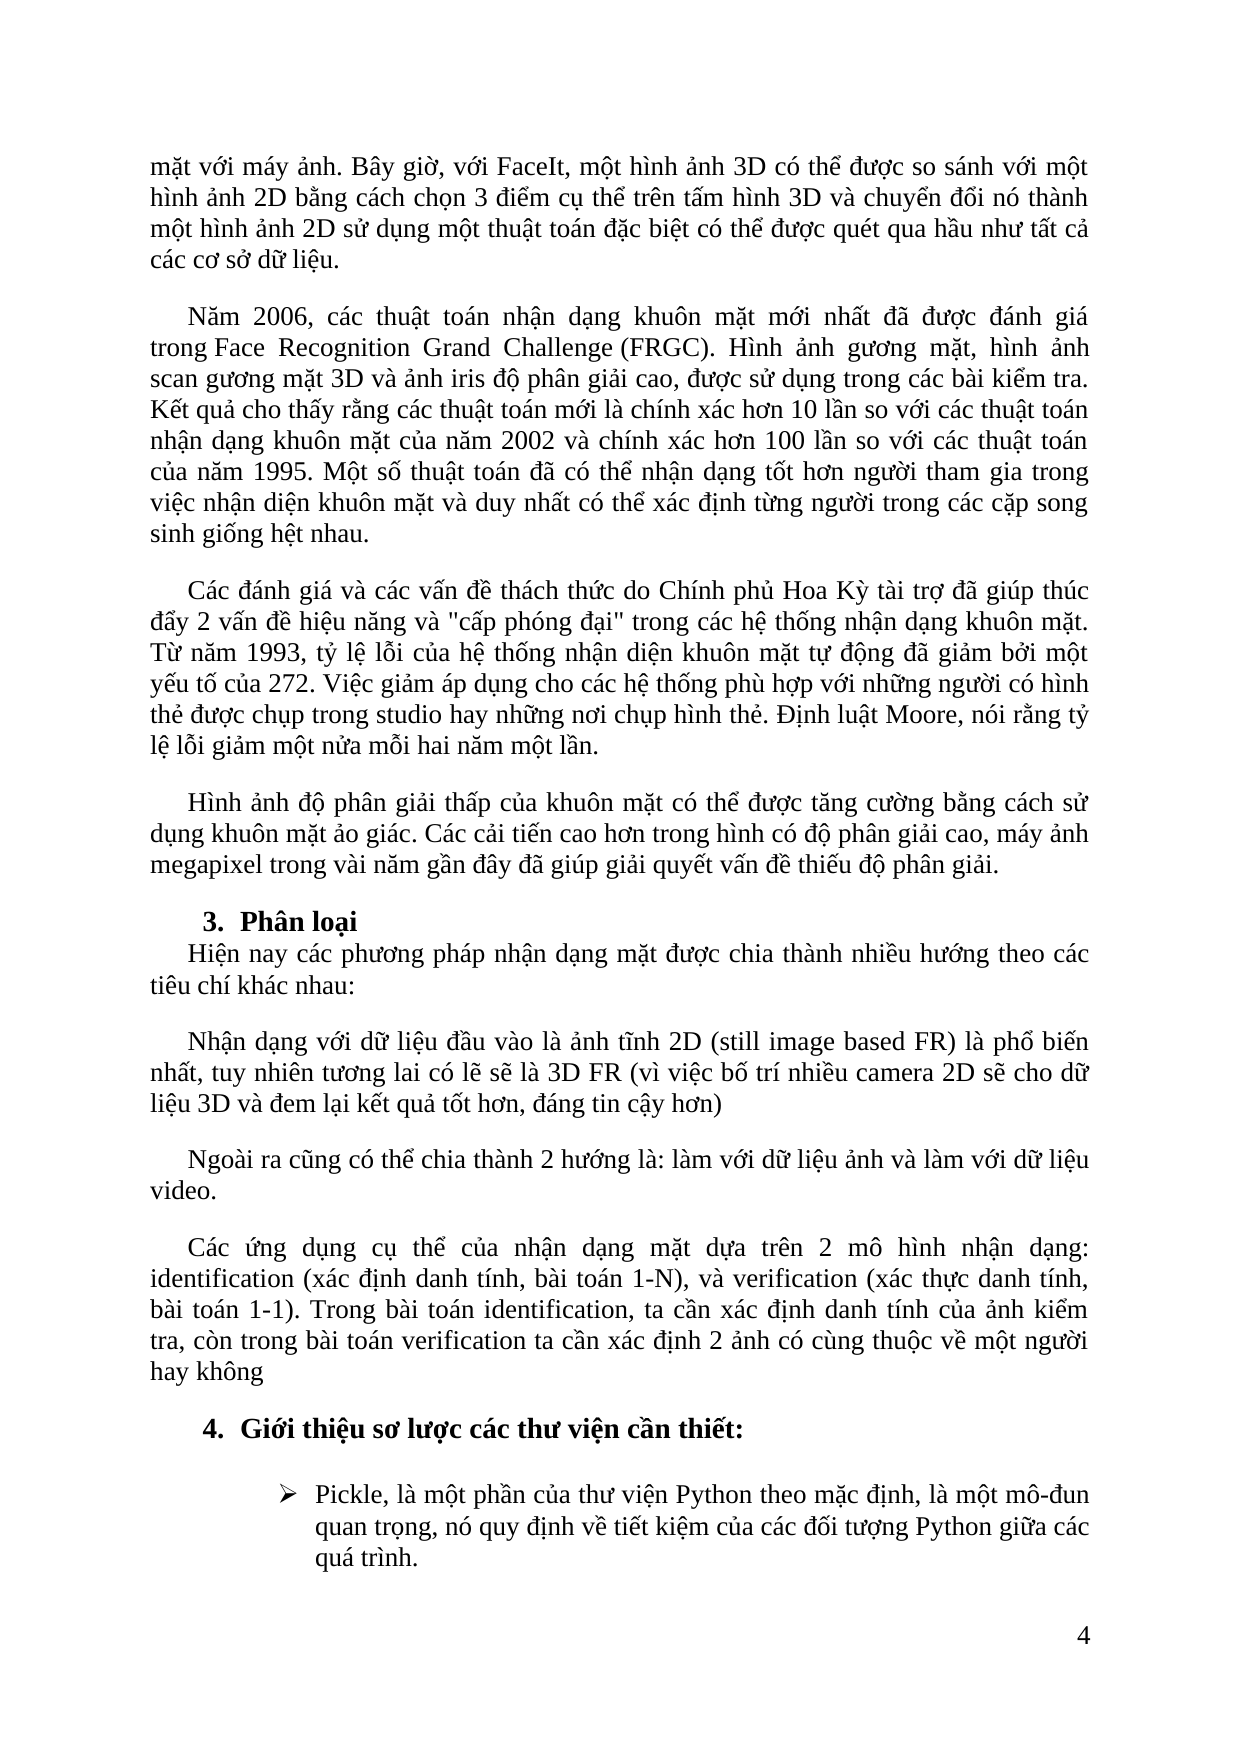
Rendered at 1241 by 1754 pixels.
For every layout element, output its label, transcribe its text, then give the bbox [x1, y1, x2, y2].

text Ngoài ra cũng có thể chia thành 2 hướng là: làm với dữ liệu ảnh và làm với dữ liệu video. [150, 1143, 1090, 1206]
subtitle Phân loại [202, 904, 1090, 938]
text Các đánh giá và các vấn đề thách thức do Chính phủ Hoa Kỳ tài trợ đã giúp thúc đẩy 2 vấn đề hiệu năng và "cấp phóng đại" trong các hệ thống nhận dạng khuôn mặt. Từ năm 1993, tỷ lệ lỗi của hệ thống nhận diện khuôn mặt tự động đã giảm bởi một yếu tố của 272. Việc giảm áp dụng cho các hệ thống phù hợp với những người có hình thẻ được chụp trong studio hay những nơi chụp hình thẻ. Định luật Moore, nói rằng tỷ lệ lỗi giảm một nửa mỗi hai năm một lần. [150, 574, 1090, 761]
text Nhận dạng với dữ liệu đầu vào là ảnh tĩnh 2D (still image based FR) là phổ biến nhất, tuy nhiên tương lai có lẽ sẽ là 3D FR (vì việc bố trí nhiều camera 2D sẽ cho dữ liệu 3D và đem lại kết quả tốt hơn, đáng tin cậy hơn) [150, 1025, 1090, 1118]
text Hình ảnh độ phân giải thấp của khuôn mặt có thể được tăng cường bằng cách sử dụng khuôn mặt ảo giác. Các cải tiến cao hơn trong hình có độ phân giải cao, máy ảnh megapixel trong vài năm gần đây đã giúp giải quyết vấn đề thiếu độ phân giải. [150, 786, 1090, 879]
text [150, 150, 1090, 274]
list Pickle, là một phần của thư viện Python theo mặc định, là một mô-đun quan trọng, nó quy định về tiết kiệm của các đối tượng Python giữa các quá trình. [277, 1478, 1090, 1572]
text Các ứng dụng cụ thể của nhận dạng mặt dựa trên 2 mô hình nhận dạng: identification (xác định danh tính, bài toán 1-N), và verification (xác thực danh tính, bài toán 1-1). Trong bài toán identification, ta cần xác định danh tính của ảnh kiểm tra, còn trong bài toán verification ta cần xác định 2 ảnh có cùng thuộc về một người hay không [150, 1231, 1090, 1386]
subtitle Giới thiệu sơ lược các thư viện cần thiết: [202, 1411, 1090, 1445]
text Năm 2006, các thuật toán nhận dạng khuôn mặt mới nhất đã được đánh giá trong Face Recognition Grand Challenge (FRGC). Hình ảnh gương mặt, hình ảnh scan gương mặt 3D và ảnh iris độ phân giải cao, được sử dụng trong các bài kiểm tra. Kết quả cho thấy rằng các thuật toán mới là chính xác hơn 10 lần so với các thuật toán nhận dạng khuôn mặt của năm 2002 và chính xác hơn 100 lần so với các thuật toán của năm 1995. Một số thuật toán đã có thể nhận dạng tốt hơn người tham gia trong việc nhận diện khuôn mặt và duy nhất có thể xác định từng người trong các cặp song sinh giống hệt nhau. [150, 299, 1090, 549]
text Hiện nay các phương pháp nhận dạng mặt được chia thành nhiều hướng theo các tiêu chí khác nhau: [150, 938, 1090, 1000]
